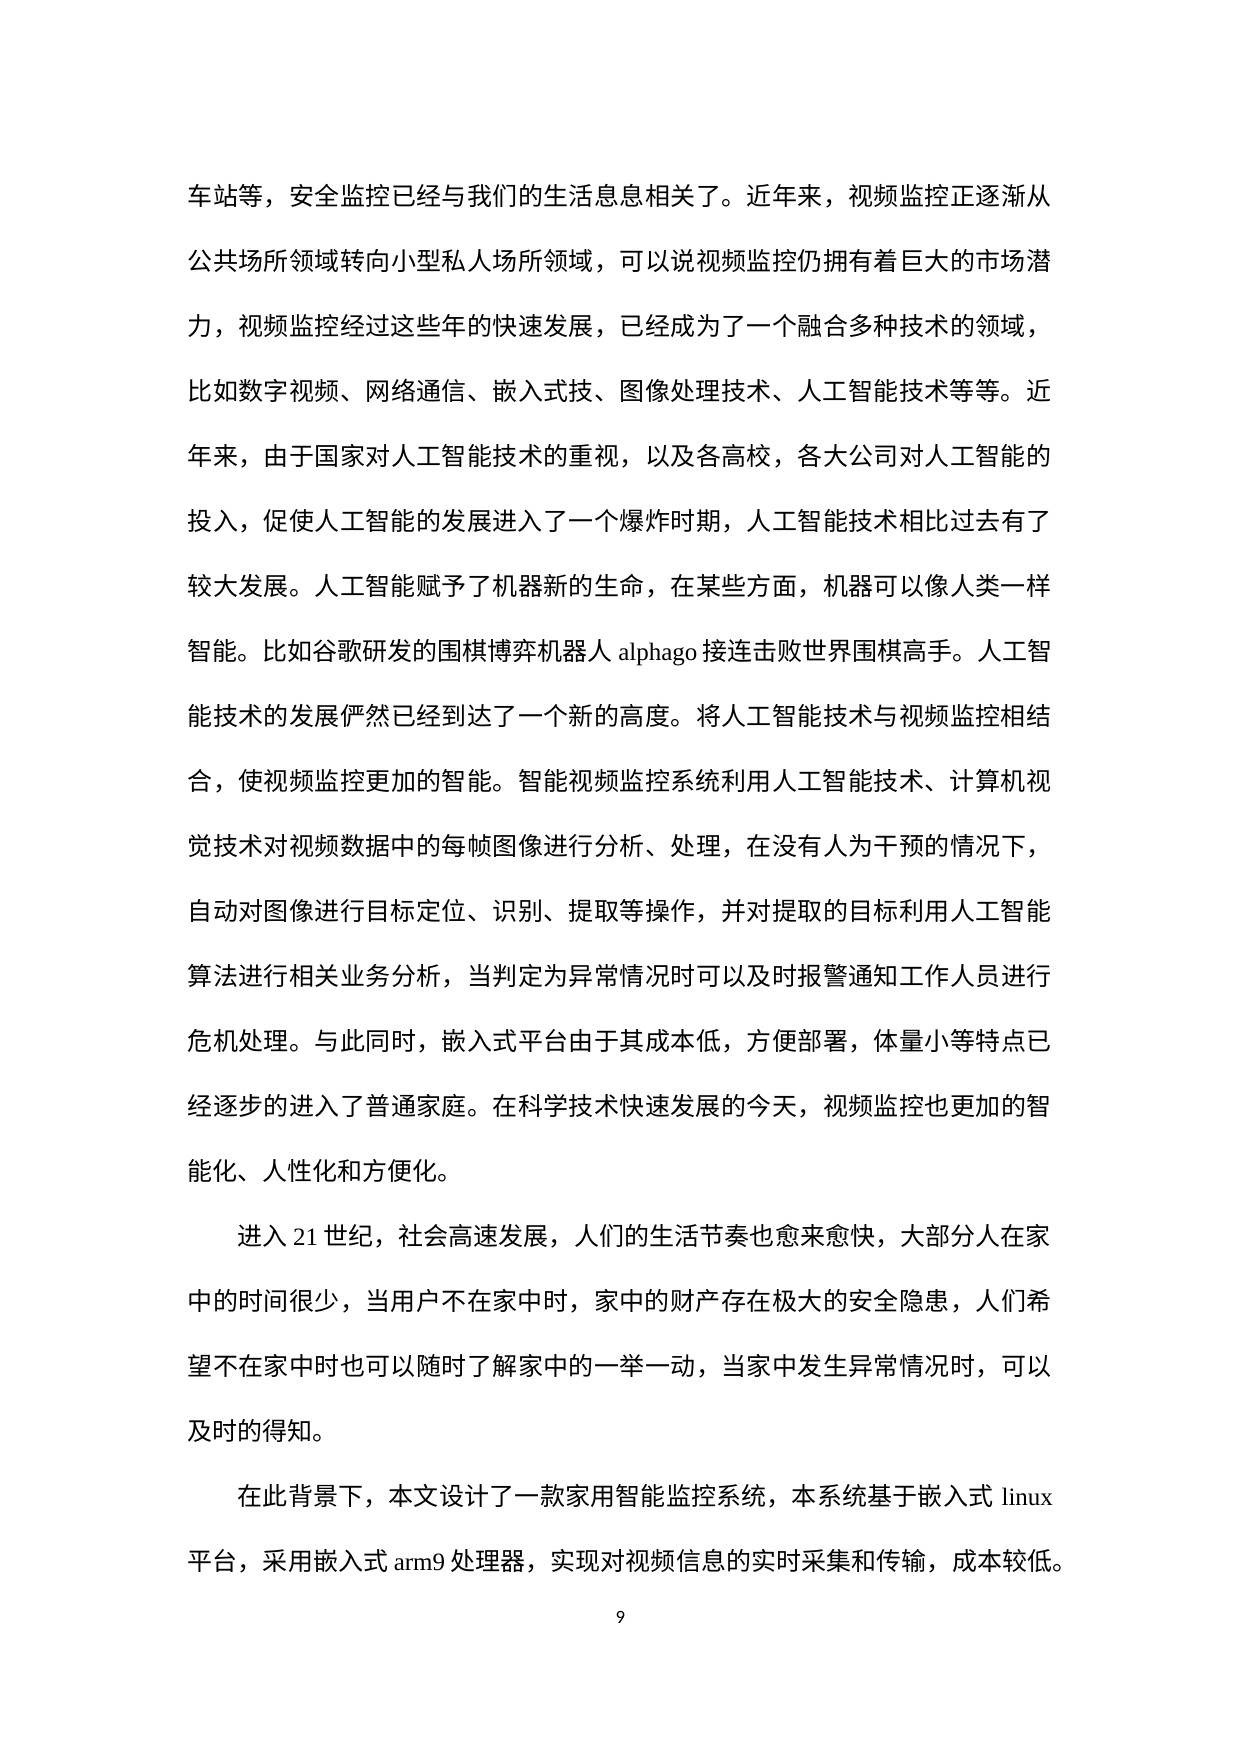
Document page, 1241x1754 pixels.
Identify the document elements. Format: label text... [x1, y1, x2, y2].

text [187, 1462, 1053, 1592]
text 进入21世纪，社会高速发展，人们的生活节奏也愈来愈快，大部分人在家中的时间很少，当用户不在家中时，家中的财产存在极大的安全隐患，人们希望不在家中时也可以随时了解家中的一举一动，当家中发生异常情况时，可以及时的得知。 [187, 1202, 1053, 1462]
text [187, 162, 1053, 1202]
